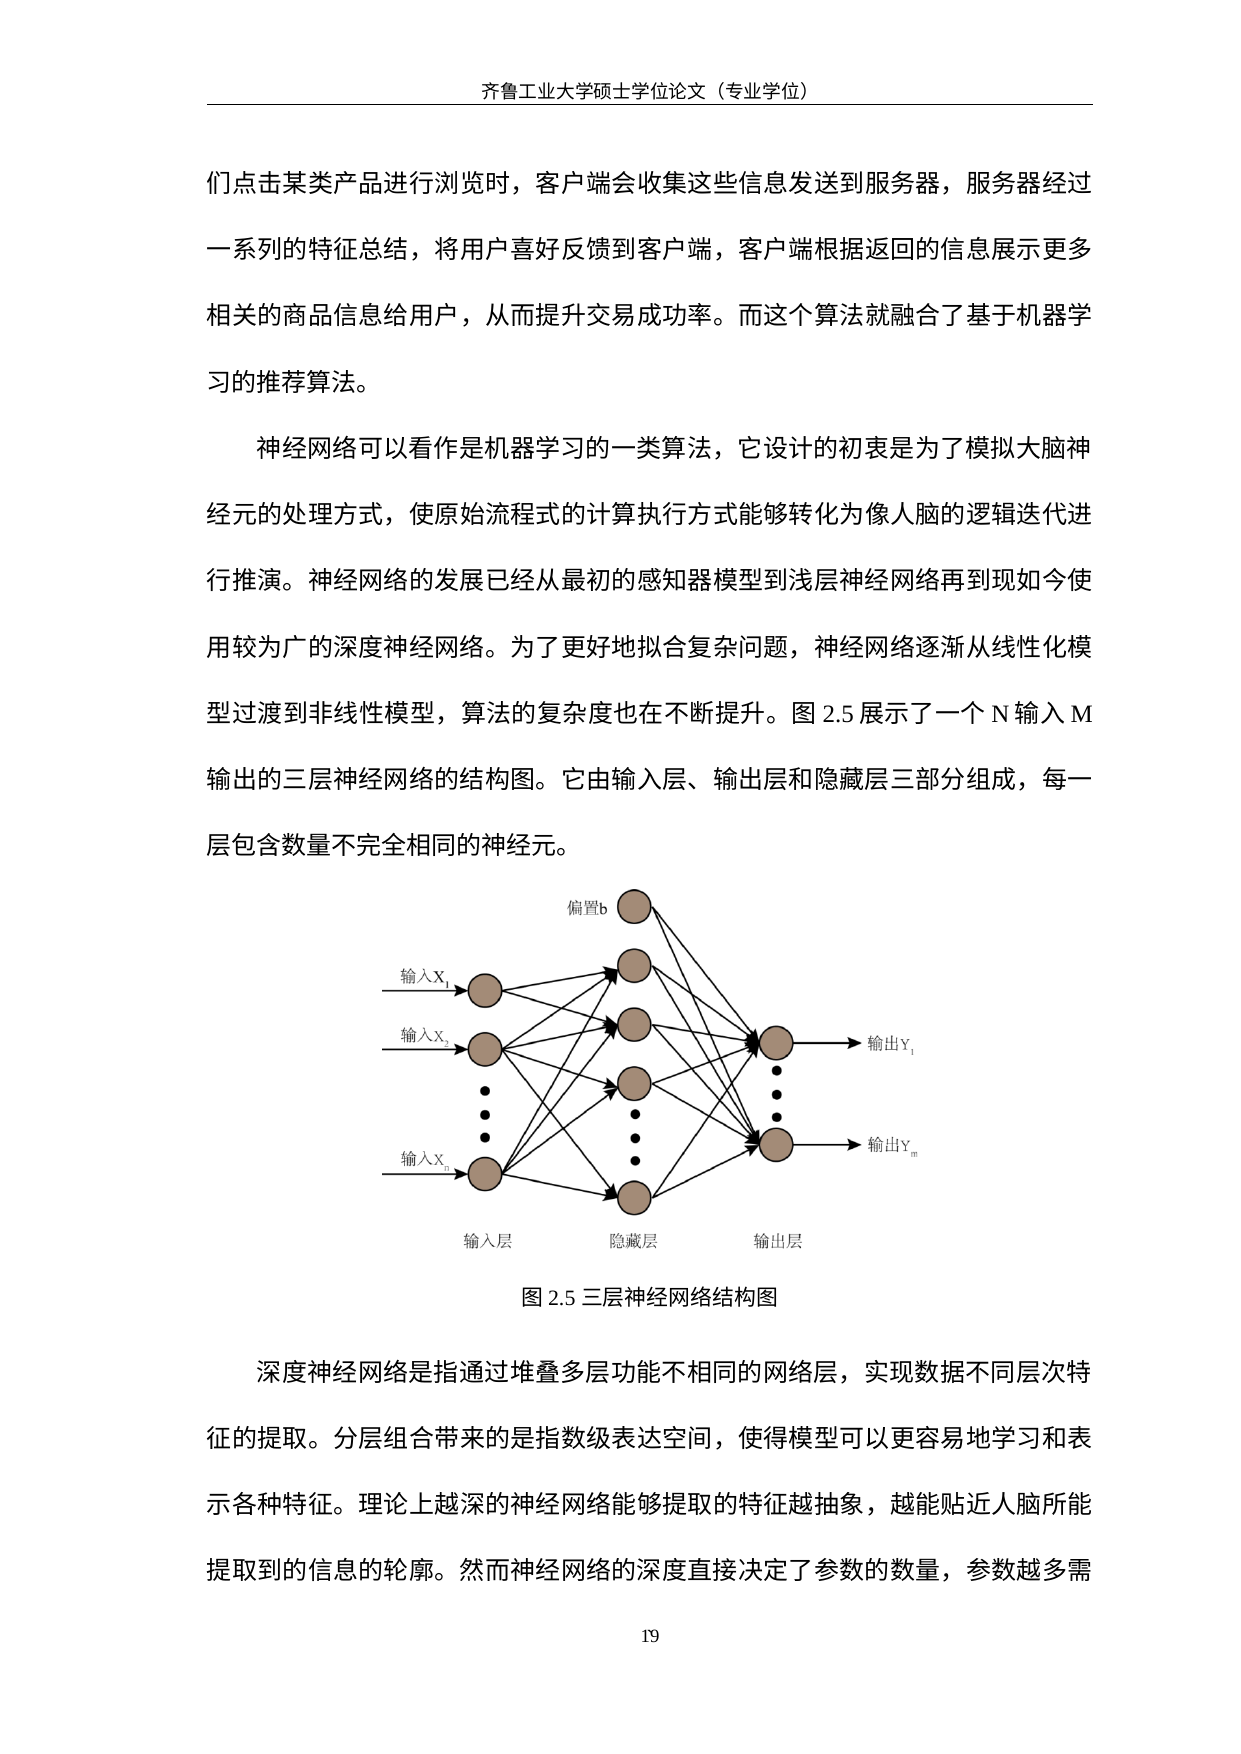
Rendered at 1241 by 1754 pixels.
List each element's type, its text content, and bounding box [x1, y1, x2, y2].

text 神经网络可以看作是机器学习的一类算法，它设计的初衷是为了模拟大脑神经元的处理方式，使原始流程式的计算执行方式能够转化为像人脑的逻辑迭代进行推演。神经网络的发展已经从最初的感知器模型到浅层神经网络再到现如今使用较为广的深度神经网络。为了更好地拟合复杂问题，神经网络逐渐从线性化模型过渡到非线性模型，算法的复杂度也在不断提升。图2.5展示了一个N输入M输出的三层神经网络的结构图。它由输入层、输出层和隐藏层三部分组成，每一层包含数量不完全相同的神经元。 [207, 413, 1093, 877]
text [207, 148, 1093, 413]
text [207, 1337, 1093, 1602]
text 图2.5 三层神经网络结构图 [207, 1279, 1093, 1312]
picture [382, 889, 918, 1251]
